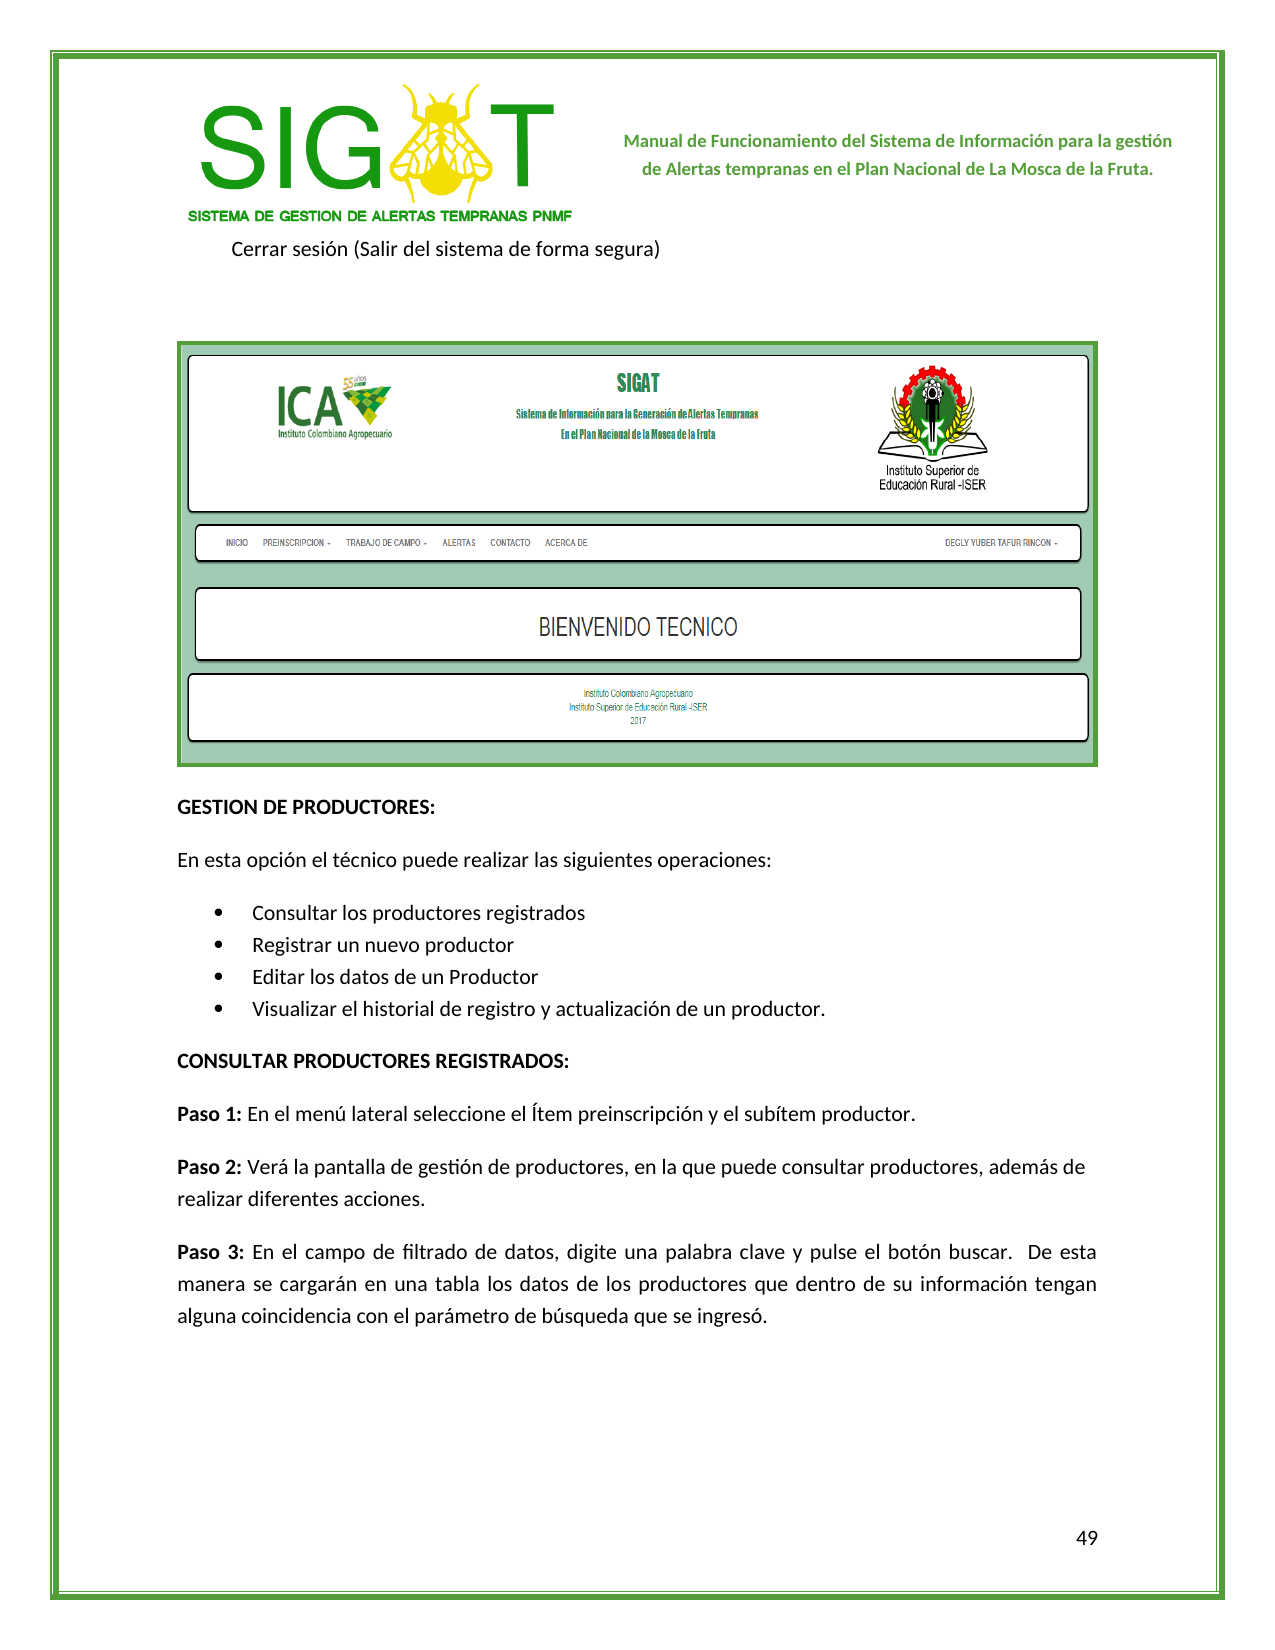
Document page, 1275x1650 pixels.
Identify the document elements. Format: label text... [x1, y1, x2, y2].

list Visualizar el historial de registro y actualización de un productor. [214, 995, 1098, 1021]
picture [181, 345, 1093, 763]
text CONSULTAR PRODUCTORES REGISTRADOS: [177, 1048, 1098, 1074]
picture [177, 73, 574, 236]
text Paso 3: En el campo de filtrado de datos, digite una palabra clave y pulse el botón buscar. De esta manera se cargarán en una tabla los datos de los productores que dentro de su información tengan alguna coincidencia con el parámetro de búsqueda que se ingresó. [177, 1238, 1098, 1329]
text Paso 1: En el menú lateral seleccione el Ítem preinscripción y el subítem productor. [177, 1100, 1098, 1127]
list Consultar los productores registrados [214, 899, 1098, 926]
text GESTION DE PRODUCTORES: [177, 793, 1098, 820]
text Cerrar sesión (Salir del sistema de forma segura) [177, 236, 1098, 262]
text Paso 2: Verá la pantalla de gestión de productores, en la que puede consultar productores, además de realizar diferentes acciones. [177, 1153, 1098, 1212]
list Editar los datos de un Productor [214, 963, 1098, 989]
list Registrar un nuevo productor [214, 931, 1098, 957]
text En esta opción el técnico puede realizar las siguientes operaciones: [177, 846, 1098, 873]
